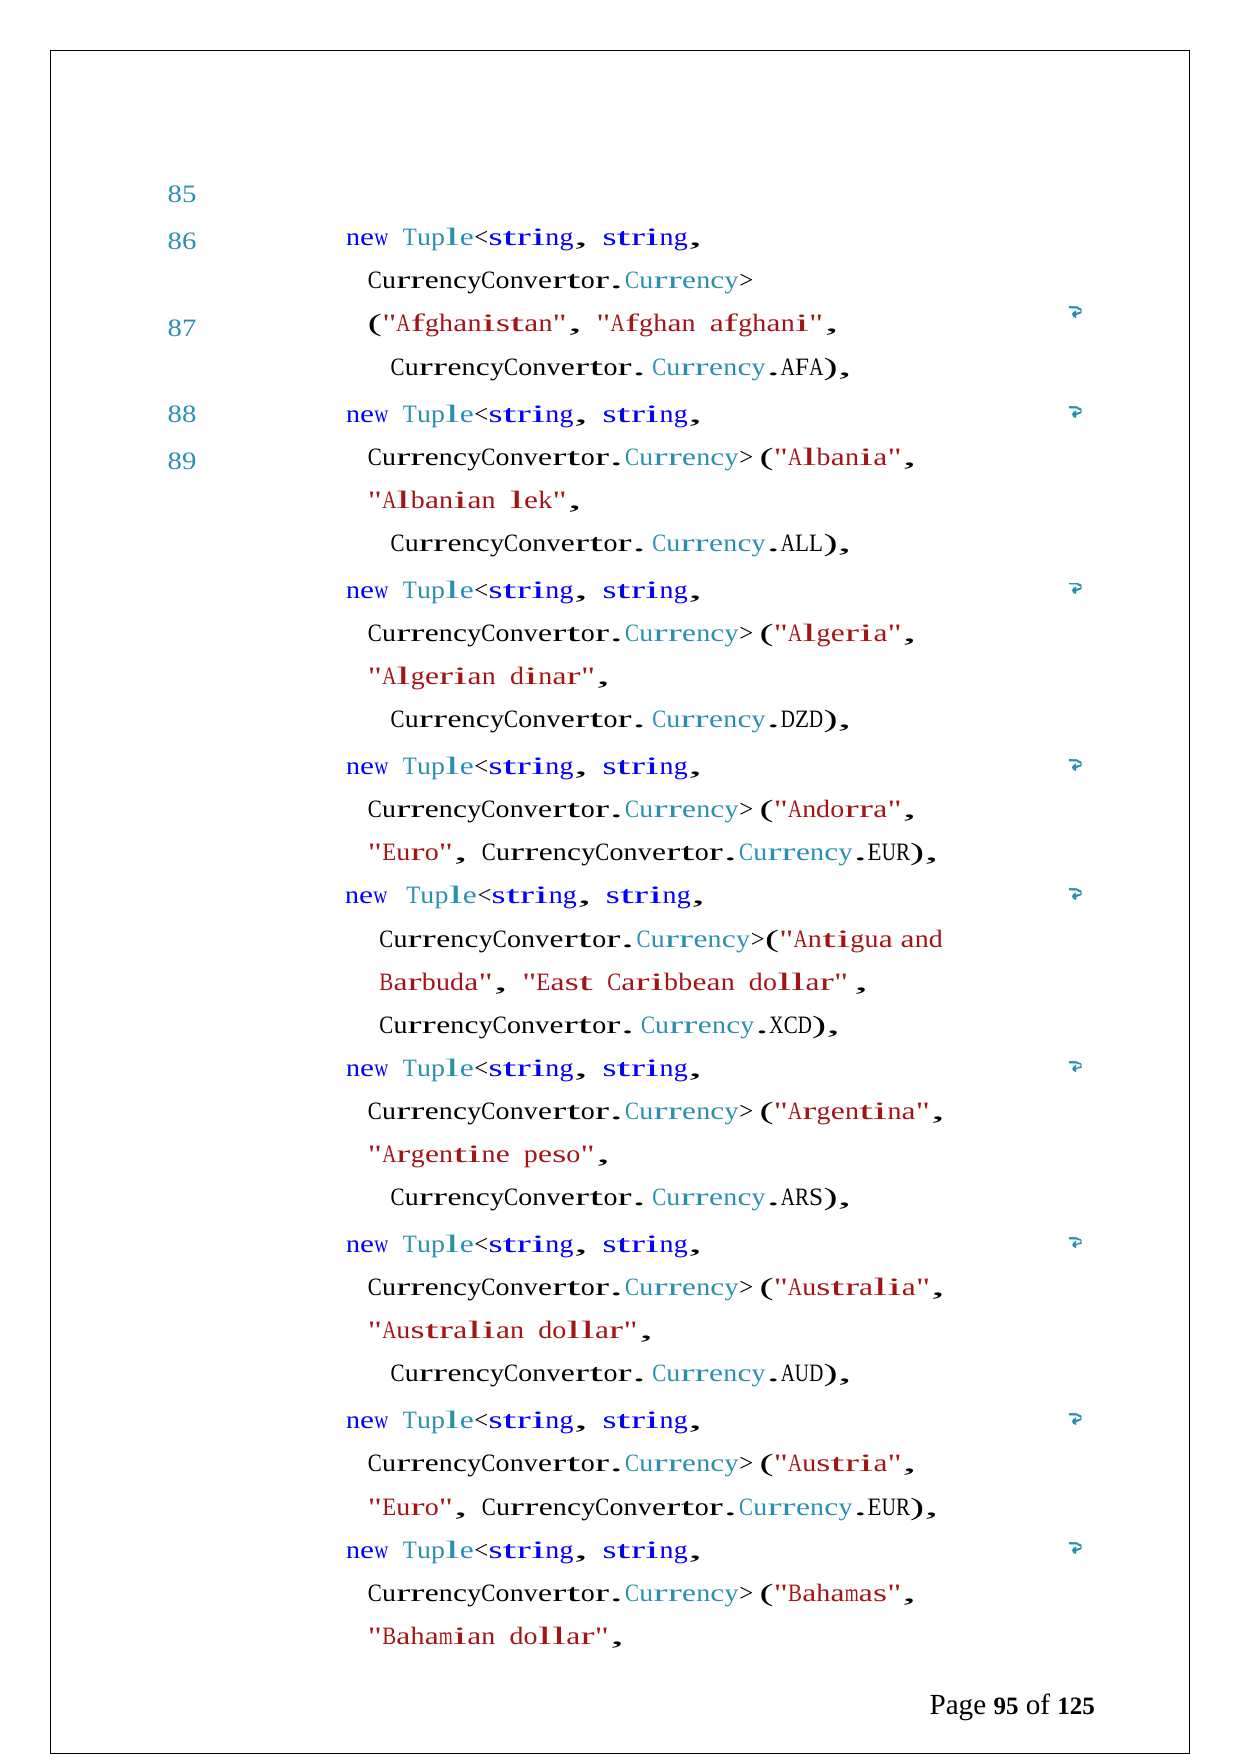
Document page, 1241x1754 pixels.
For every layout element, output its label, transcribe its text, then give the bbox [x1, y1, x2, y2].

text CurrencyConvertor. Currency.DZD), [390, 704, 1094, 733]
text CurrencyConvertor. Currency.AFA), [390, 352, 1094, 380]
text 85 [167, 179, 311, 208]
picture [1068, 759, 1082, 771]
text 87 [167, 313, 311, 341]
picture [1068, 306, 1082, 318]
text new Tuple<string, string, CurrencyConvertor.Currency> ("Australia", "Australian dollar", [346, 1229, 953, 1344]
text CurrencyConvertor. Currency.AUD), [390, 1358, 1094, 1387]
picture [1068, 583, 1082, 594]
text new Tuple<string, string, CurrencyConvertor.Currency> ("Austria", "Euro", CurrencyConvertor.Currency.EUR), [346, 1405, 964, 1520]
text 88 [167, 399, 311, 428]
text new Tuple<string, string, CurrencyConvertor.Currency> ("Afghanistan", "Afghan afghani", [346, 222, 953, 337]
picture [1068, 406, 1082, 418]
text 86 [167, 226, 311, 255]
text new Tuple<string, string, CurrencyConvertor.Currency> ("Argentina", "Argentine peso", [346, 1053, 953, 1168]
text 89 [167, 446, 311, 475]
text new Tuple<string, string, CurrencyConvertor.Currency>("Antigua and Barbuda", "East Caribbean dollar" , CurrencyConvertor. Currency.XCD), [345, 881, 1056, 1039]
text new Tuple<string, string, CurrencyConvertor.Currency> ("Algeria", "Algerian dinar", [346, 575, 953, 690]
text new Tuple<string, string, CurrencyConvertor.Currency> ("Albania", "Albanian lek", [346, 399, 953, 514]
picture [1068, 888, 1082, 900]
text CurrencyConvertor. Currency.ALL), [390, 528, 1094, 557]
picture [1068, 1237, 1082, 1248]
text CurrencyConvertor. Currency.ARS), [390, 1182, 1094, 1211]
picture [1068, 1542, 1082, 1554]
picture [1068, 1413, 1082, 1425]
picture [1068, 1061, 1082, 1072]
text new Tuple<string, string, CurrencyConvertor.Currency> ("Andorra", "Euro", CurrencyConvertor.Currency.EUR), [346, 751, 964, 866]
text new Tuple<string, string, CurrencyConvertor.Currency> ("Bahamas", "Bahamian dollar", [346, 1535, 953, 1650]
